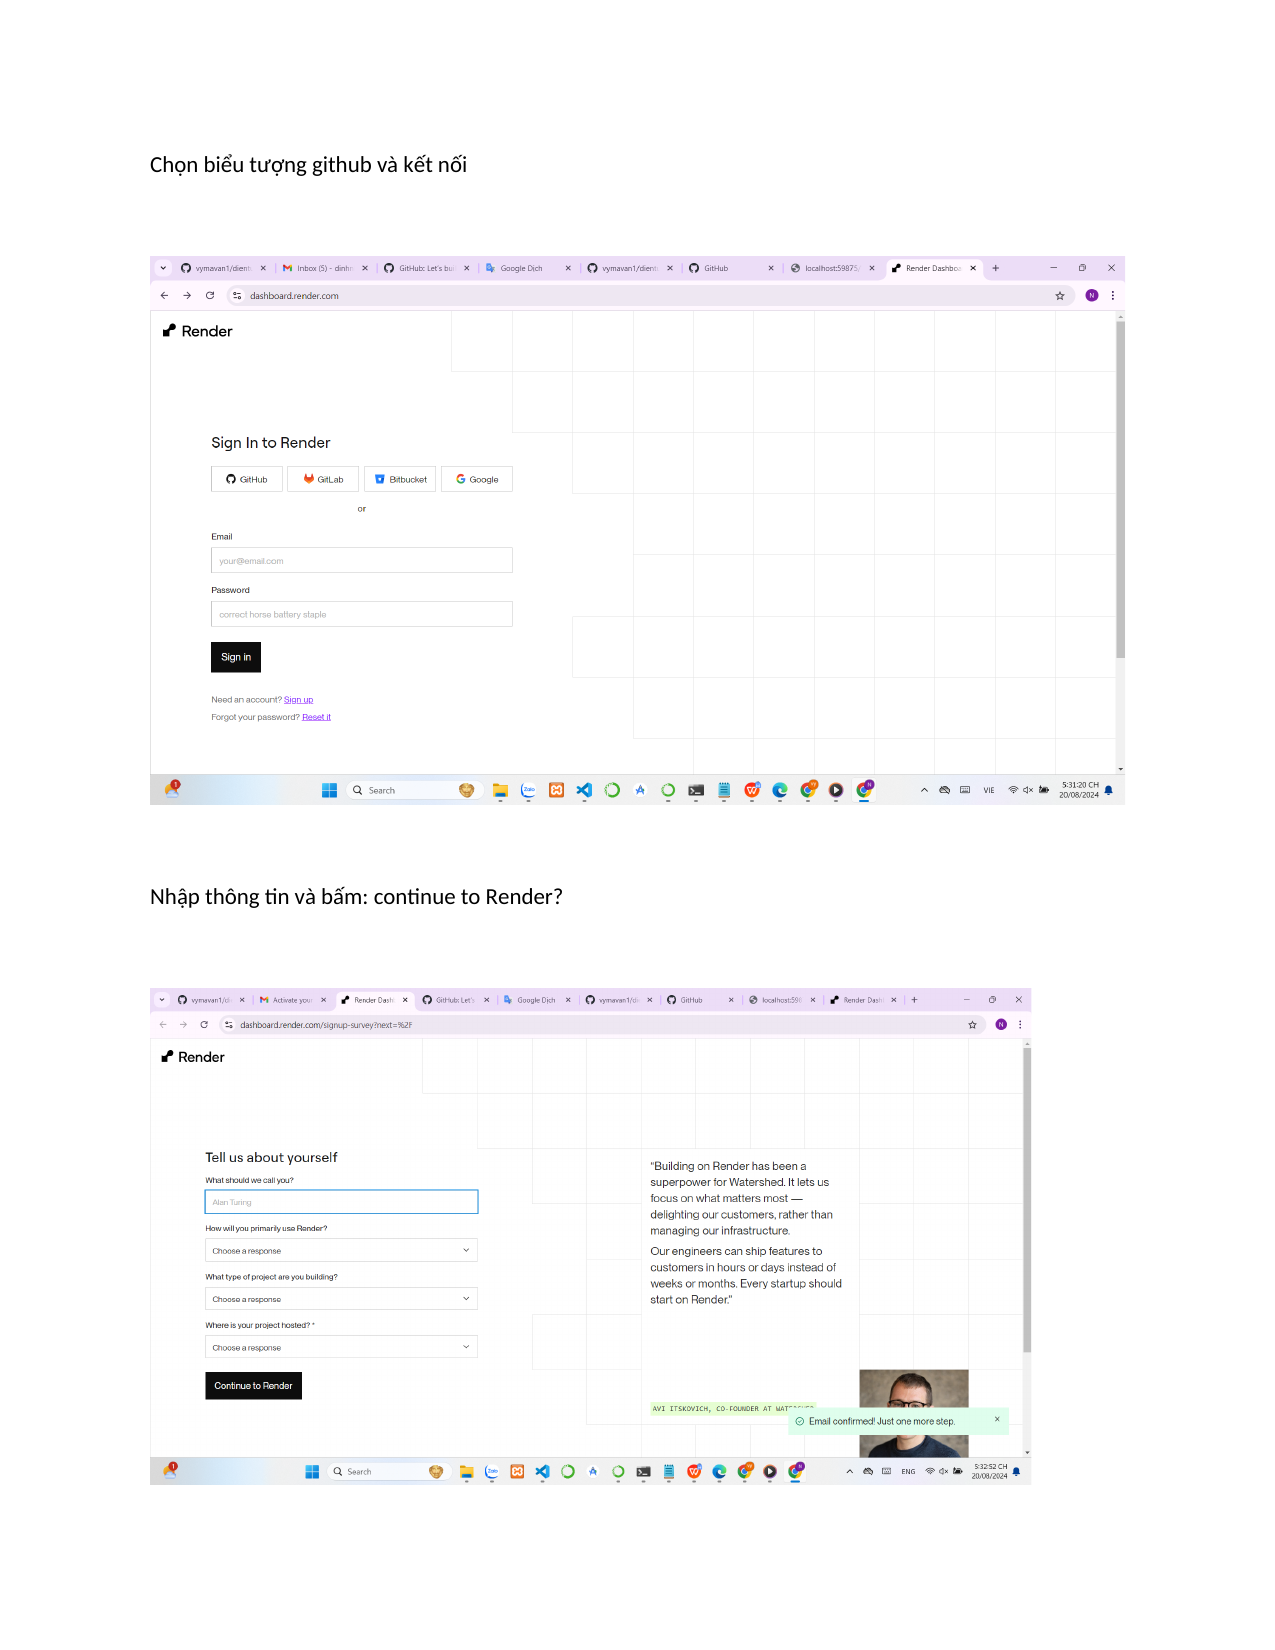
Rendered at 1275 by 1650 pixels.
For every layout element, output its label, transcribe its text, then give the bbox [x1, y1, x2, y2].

text Nhập thông tin và bấm: continue to Render? [150, 882, 1125, 911]
picture [150, 988, 1032, 1485]
picture [150, 256, 1125, 805]
text Chọn biểu tượng github và kết nối [150, 150, 1125, 178]
